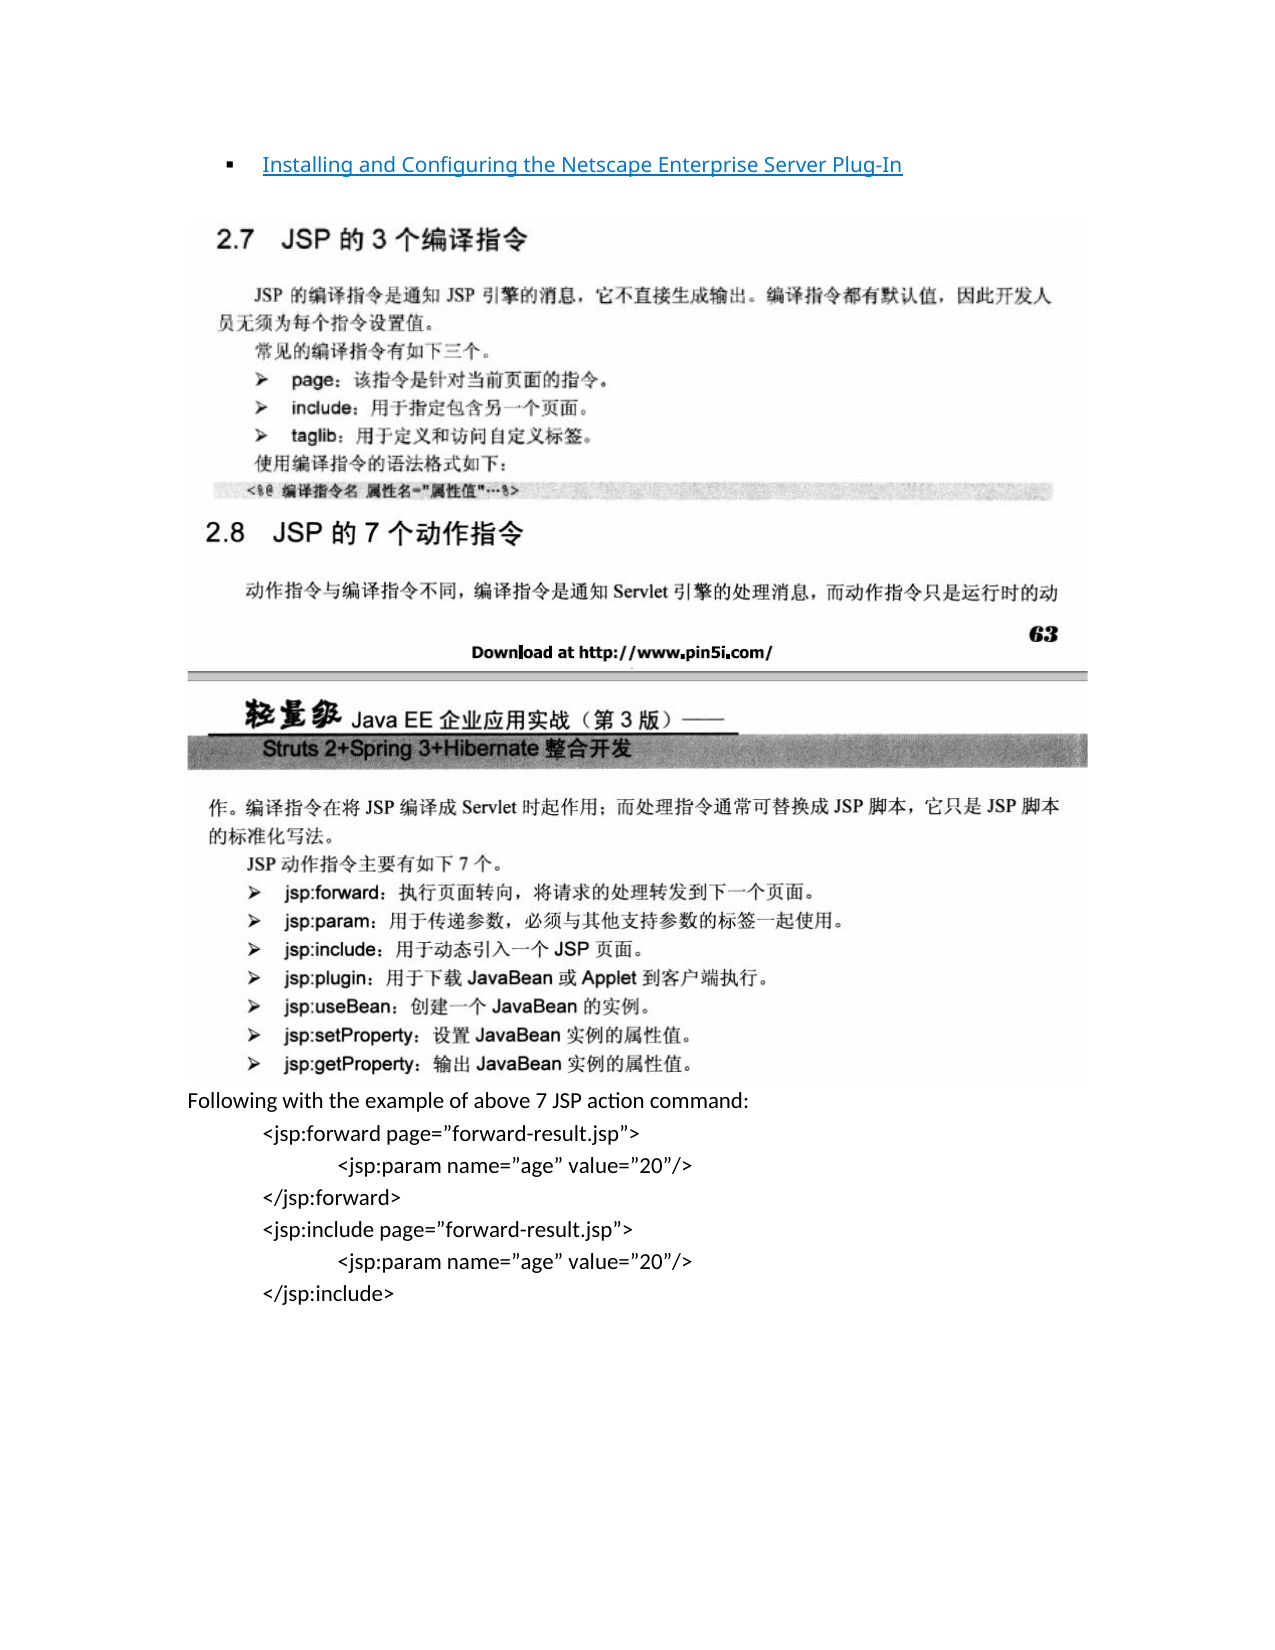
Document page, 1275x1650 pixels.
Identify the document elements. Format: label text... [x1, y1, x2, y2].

text Following with the example of above 7 JSP action command: [187, 1086, 1087, 1114]
text <jsp:param name=”age” value=”20”/> [187, 1247, 1087, 1275]
text </jsp:forward> [187, 1183, 1087, 1211]
picture [187, 221, 1088, 509]
list Installing and Configuring the Netscape Enterprise Server Plug-In [225, 150, 1065, 178]
picture [187, 512, 1088, 1083]
text <jsp:include page=”forward-result.jsp”> [262, 1215, 1087, 1243]
text </jsp:include> [187, 1279, 1087, 1308]
text <jsp:param name=”age” value=”20”/> [187, 1151, 1087, 1179]
text <jsp:forward page=”forward-result.jsp”> [187, 1119, 1087, 1147]
